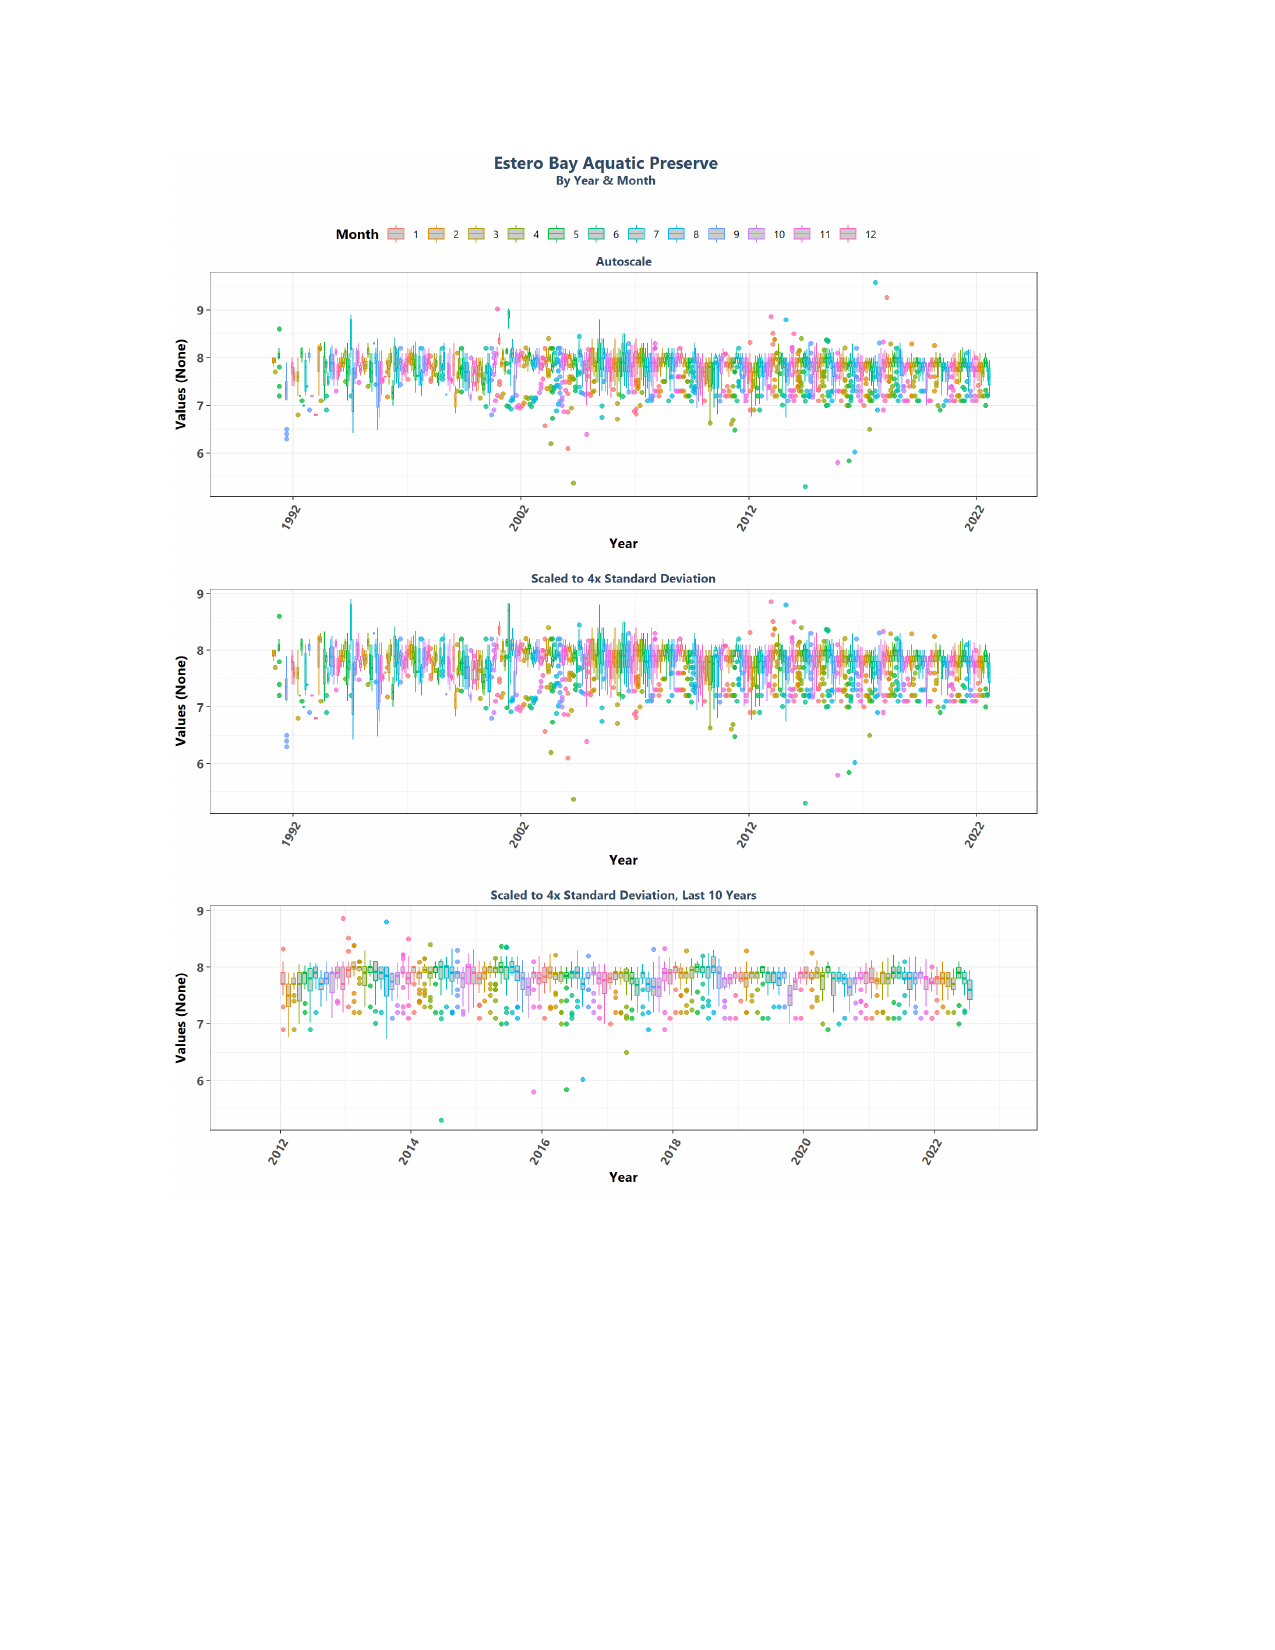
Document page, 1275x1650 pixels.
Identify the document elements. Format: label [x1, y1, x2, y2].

picture [168, 150, 1044, 1200]
